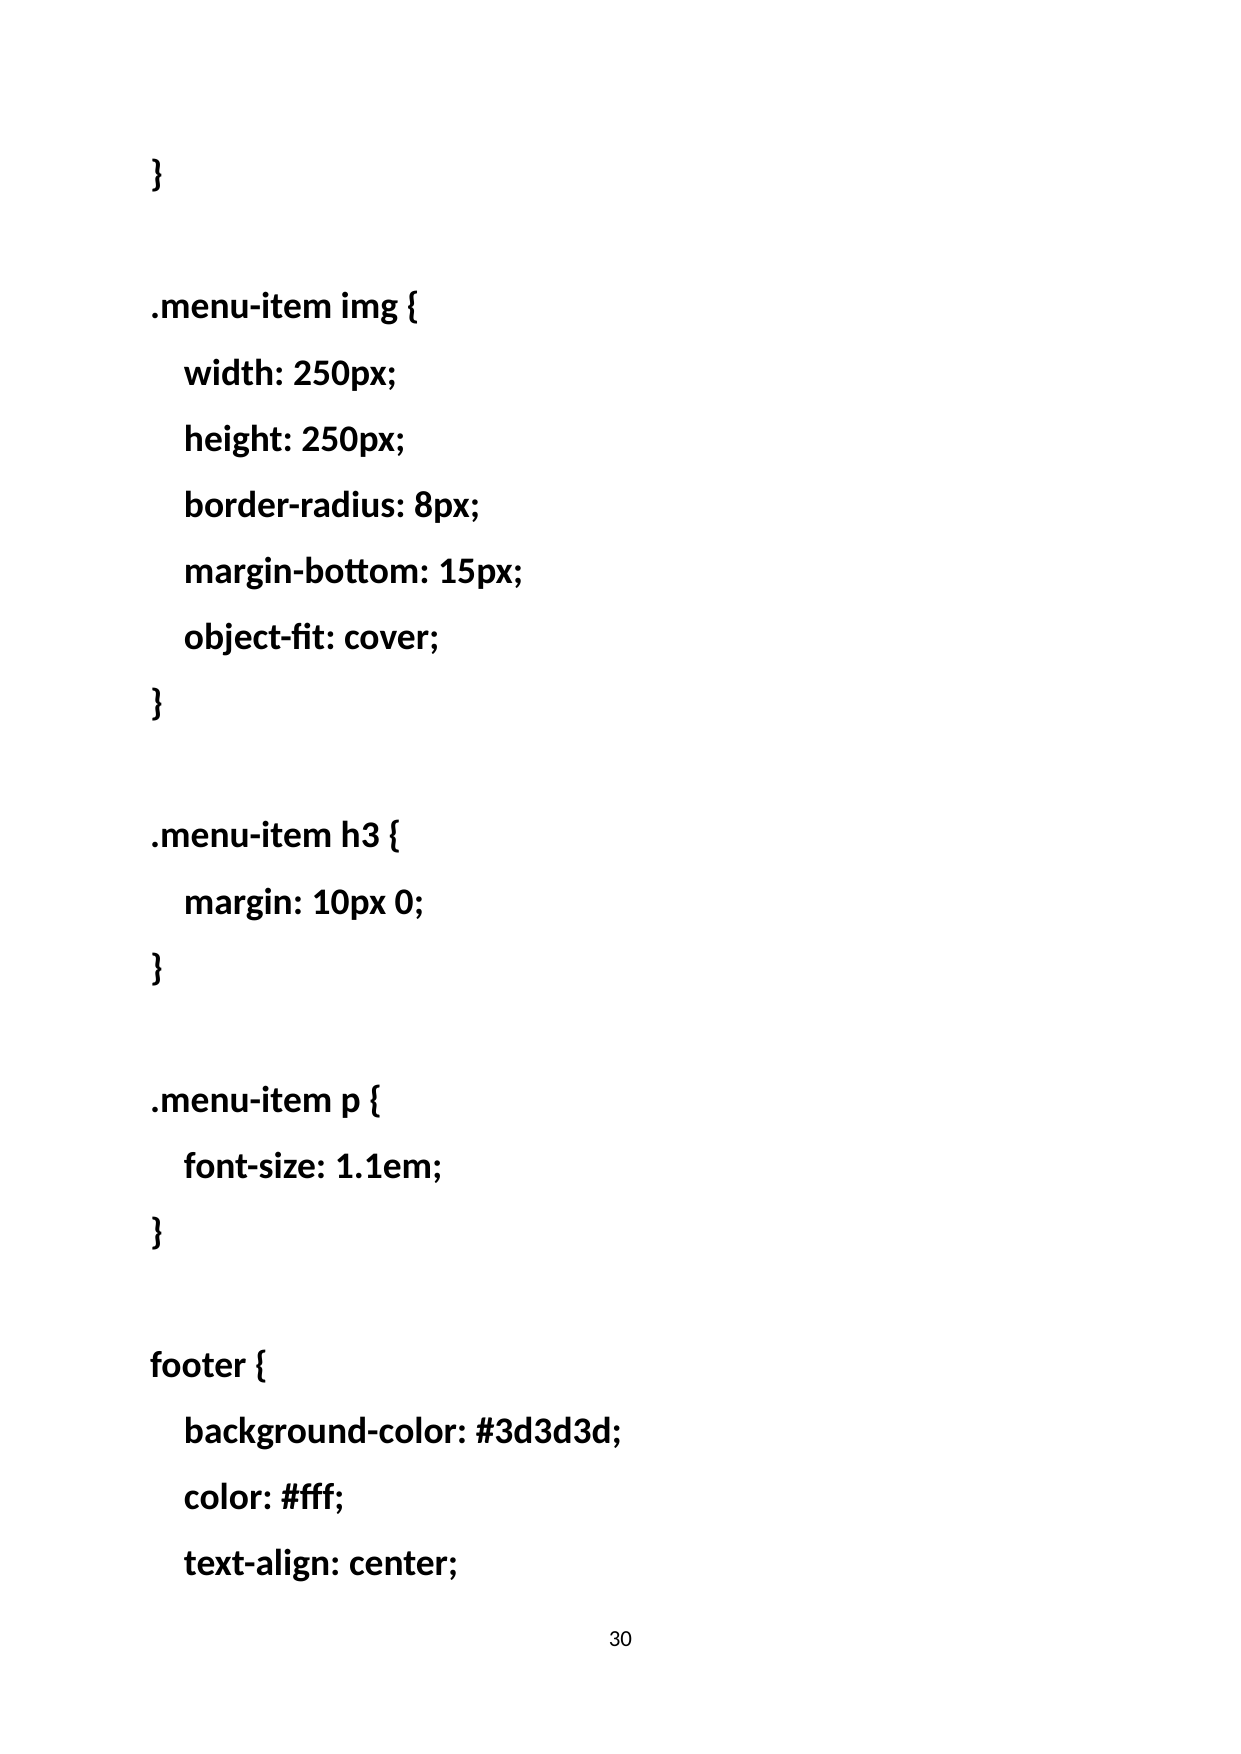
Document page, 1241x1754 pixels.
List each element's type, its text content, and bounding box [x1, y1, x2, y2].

text } [150, 1208, 1090, 1254]
text width: 250px; [150, 348, 1090, 394]
text .menu-item h3 { [150, 811, 1090, 857]
text font-size: 1.1em; [150, 1142, 1090, 1188]
text color: #fff; [150, 1473, 1090, 1519]
text height: 250px; [150, 414, 1090, 460]
text text-align: center; [150, 1539, 1090, 1585]
text .menu-item p { [150, 1076, 1090, 1122]
text .menu-item img { [150, 282, 1090, 328]
text background-color: #3d3d3d; [150, 1407, 1090, 1453]
text footer { [150, 1341, 1090, 1386]
text object-fit: cover; [150, 613, 1090, 659]
text } [150, 679, 1090, 725]
text margin-bottom: 15px; [150, 547, 1090, 593]
text } [150, 944, 1090, 989]
text border-radius: 8px; [150, 481, 1090, 527]
text } [150, 150, 1090, 196]
text margin: 10px 0; [150, 878, 1090, 923]
